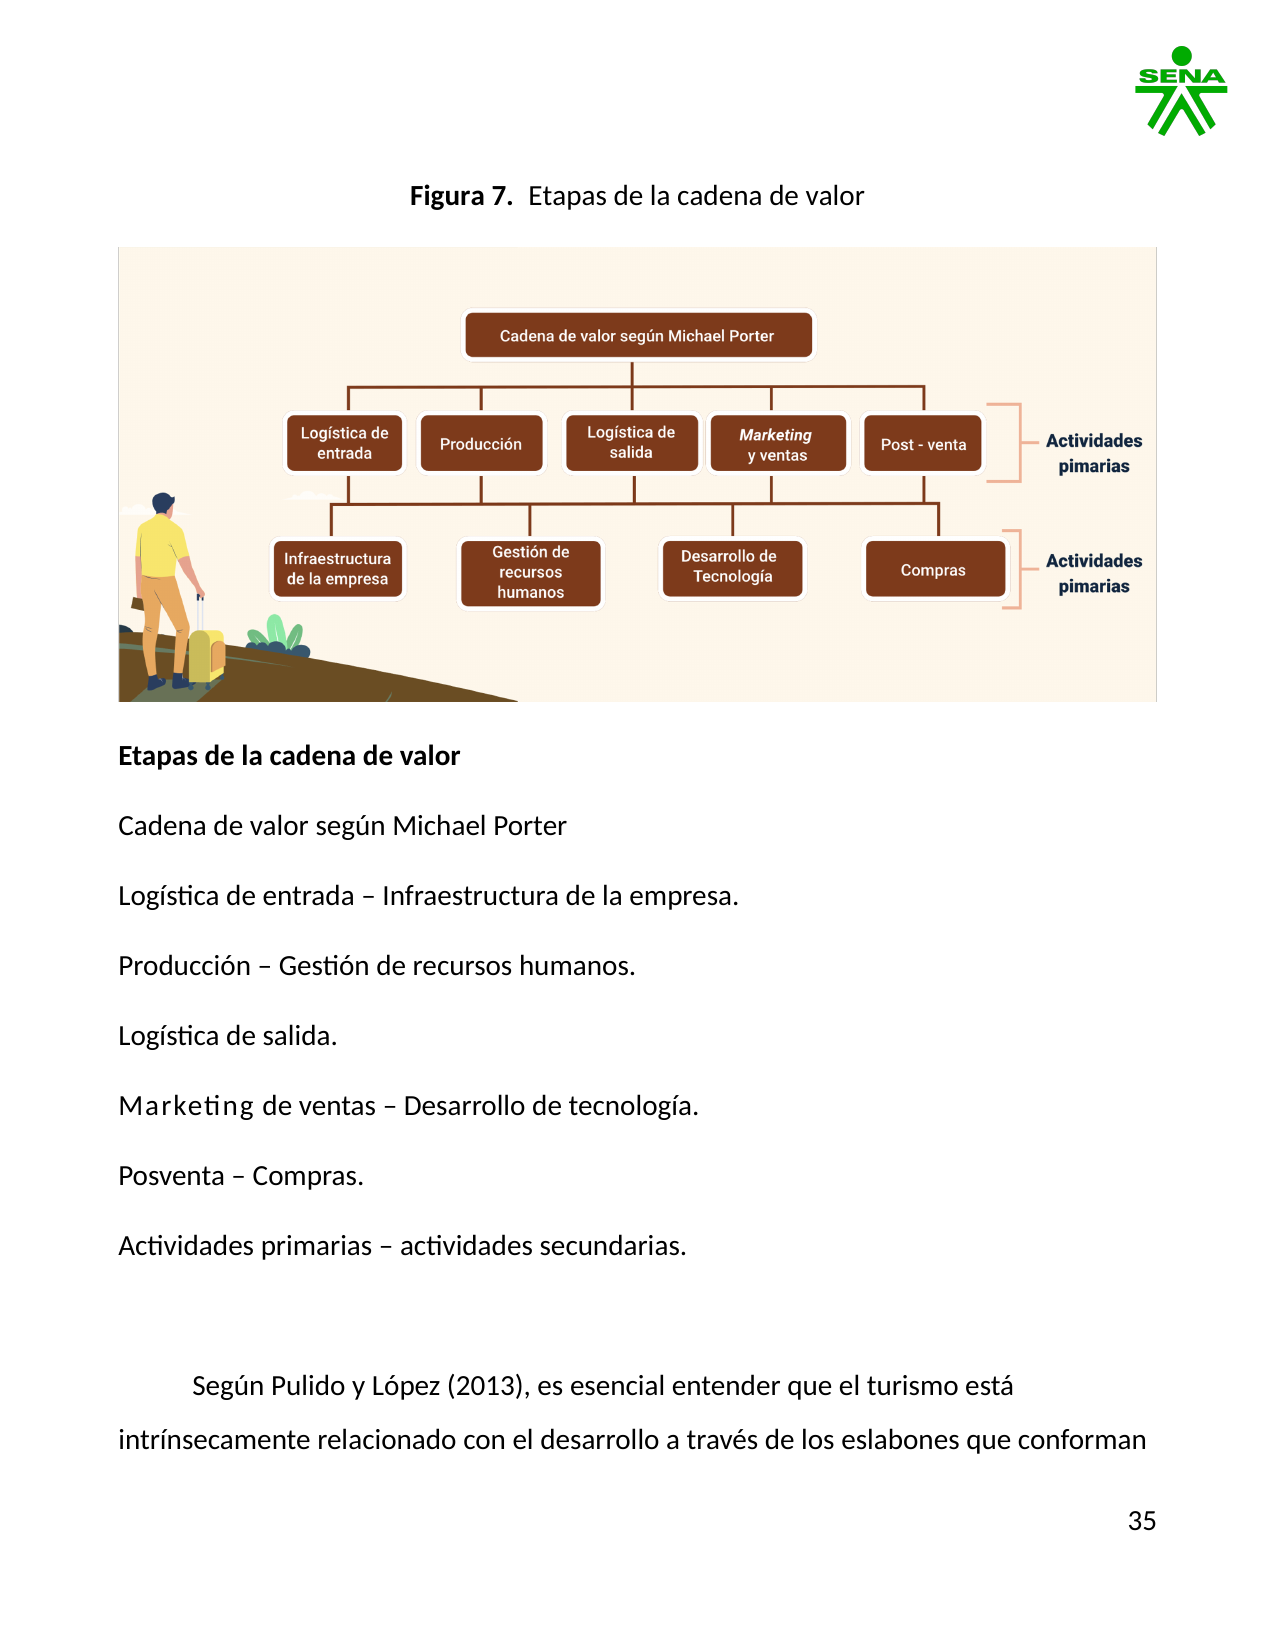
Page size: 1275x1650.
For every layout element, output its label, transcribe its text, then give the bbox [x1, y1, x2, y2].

text Etapas de la cadena de valor [118, 177, 1157, 213]
text Producción – Gestión de recursos humanos. [118, 947, 1157, 982]
picture [118, 247, 1157, 702]
text Cadena de valor según Michael Porter [118, 807, 1157, 842]
text Logística de entrada – Infraestructura de la empresa. [118, 877, 1157, 912]
text Posventa – Compras. [118, 1157, 1157, 1193]
text Logística de salida. [118, 1017, 1157, 1053]
picture [1135, 46, 1228, 136]
text Marketing de ventas – Desarrollo de tecnología. [118, 1087, 1157, 1123]
text Actividades primarias – actividades secundarias. [118, 1227, 1157, 1263]
text Etapas de la cadena de valor [118, 737, 1157, 772]
